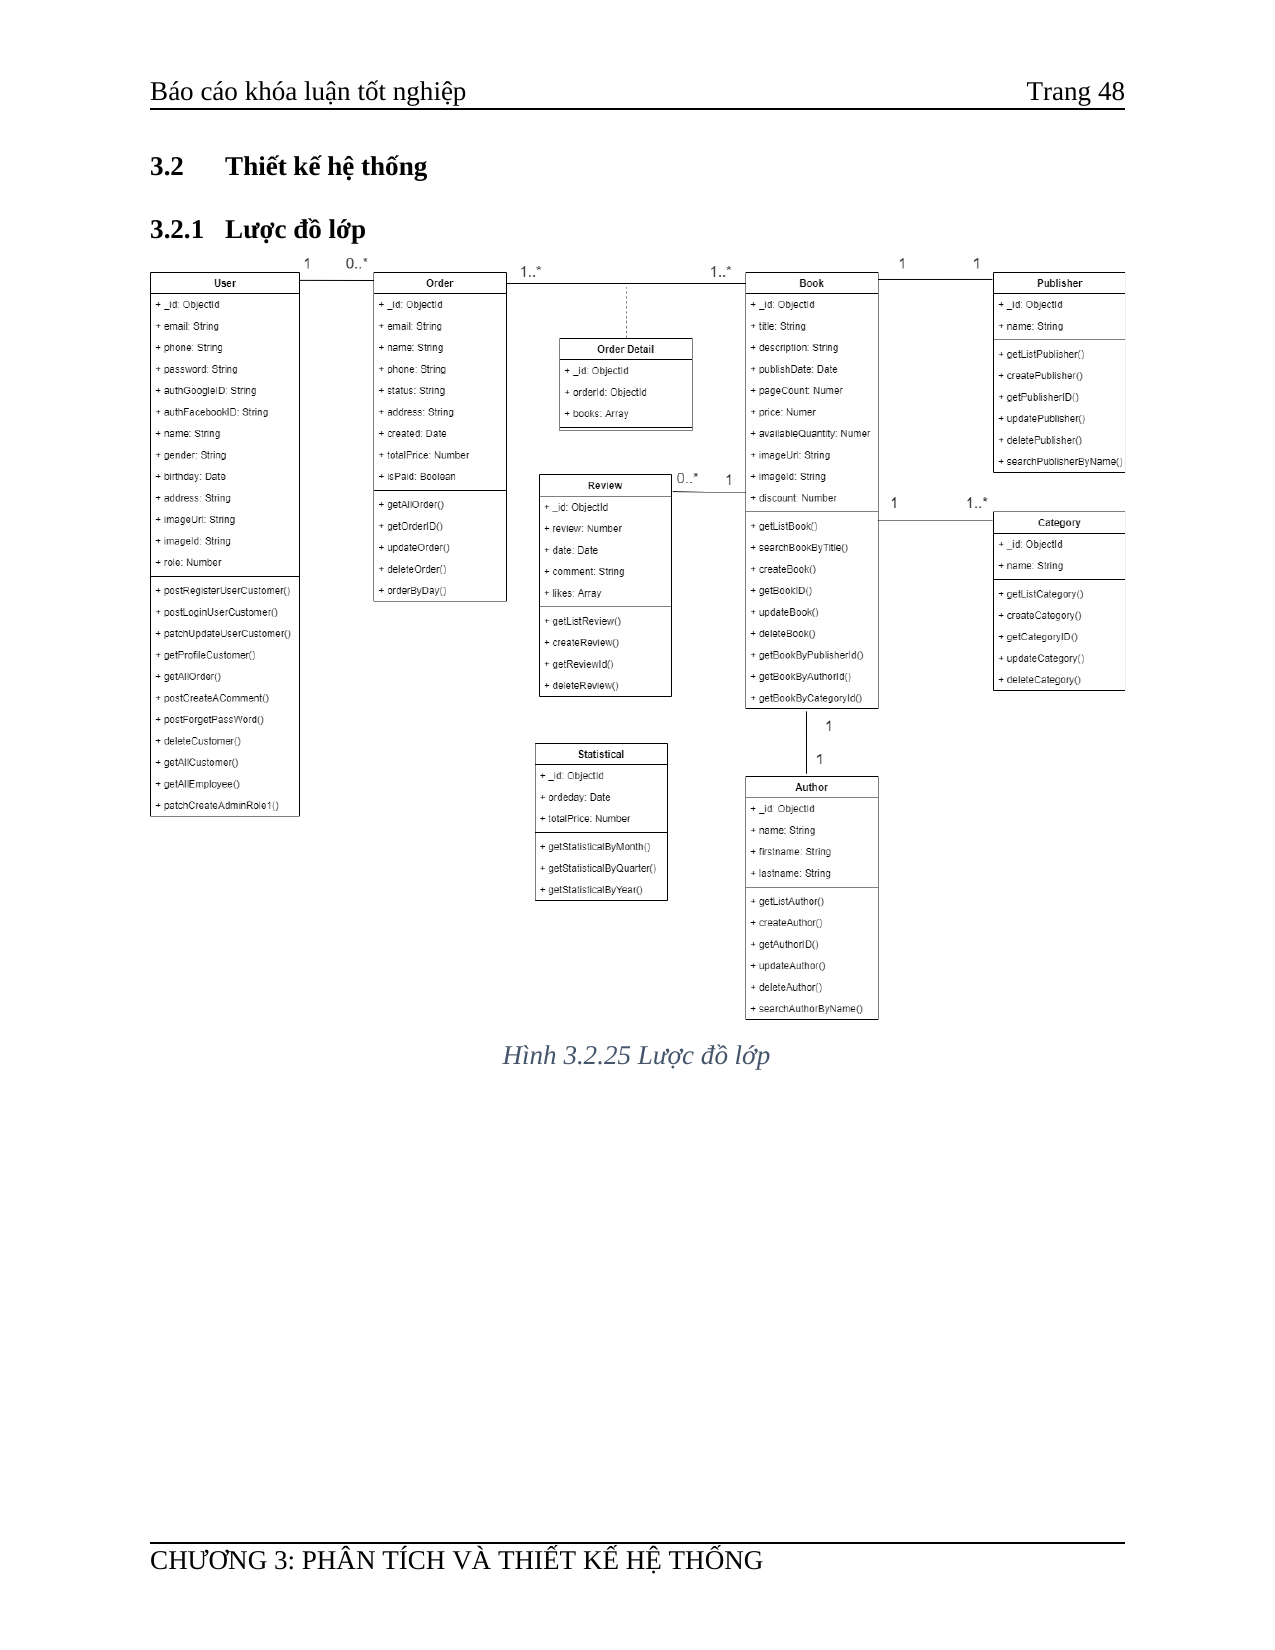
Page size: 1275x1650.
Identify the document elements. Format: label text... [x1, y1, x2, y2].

subtitle Thiết kế hệ thống [150, 150, 1125, 181]
subtitle Lược đồ lớp [150, 213, 1125, 244]
picture [150, 254, 1125, 1021]
